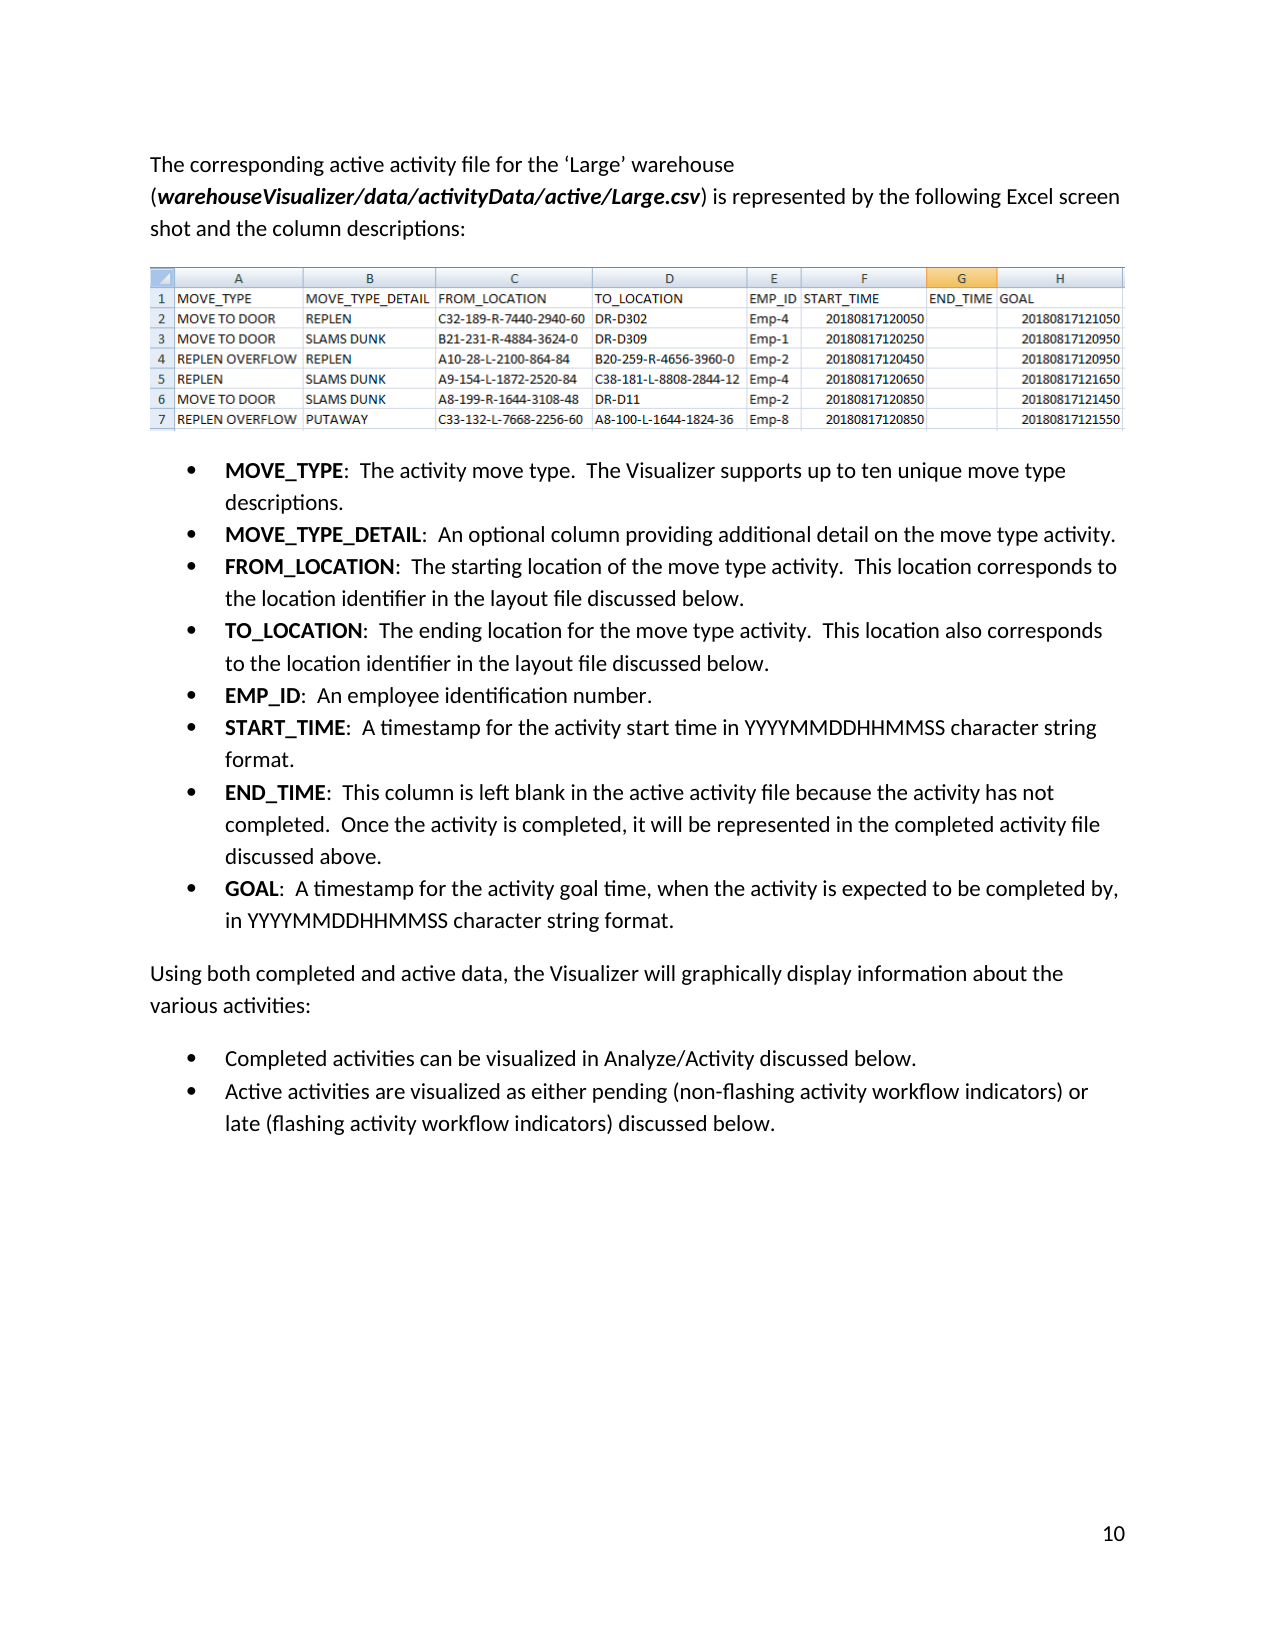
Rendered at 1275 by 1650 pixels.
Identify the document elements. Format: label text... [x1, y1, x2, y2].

list TO_LOCATION: The ending location for the move type activity. This location also corresponds to the location identifier in the layout file discussed below. [187, 617, 1125, 677]
list MOVE_TYPE_DETAIL: An optional column providing additional detail on the move type activity. [187, 520, 1125, 548]
text The corresponding active activity file for the ‘Large’ warehouse (warehouseVisualizer/data/activityData/active/Large.csv) is represented by the following Excel screen shot and the column descriptions: [150, 150, 1125, 242]
list EMP_ID: An employee identification number. [187, 681, 1125, 709]
list FROM_LOCATION: The starting location of the move type activity. This location corresponds to the location identifier in the layout file discussed below. [187, 552, 1125, 612]
text Using both completed and active data, the Visualizer will graphically display information about the various activities: [150, 959, 1125, 1019]
list Completed activities can be visualized in Analyze/Activity discussed below. [187, 1044, 1125, 1073]
list END_TIME: This column is left blank in the active activity file because the activity has not completed. Once the activity is completed, it will be represented in the completed activity file discussed above. [187, 778, 1125, 870]
list MOVE_TYPE: The activity move type. The Visualizer supports up to ten unique move type descriptions. [187, 456, 1125, 516]
list Active activities are visualized as either pending (non-flashing activity workflow indicators) or late (flashing activity workflow indicators) discussed below. [187, 1077, 1125, 1137]
list START_TIME: A timestamp for the activity start time in YYYYMMDDHHMMSS character string format. [187, 713, 1125, 773]
picture [150, 267, 1125, 431]
list GOAL: A timestamp for the activity goal time, when the activity is expected to be completed by, in YYYYMMDDHHMMSS character string format. [187, 874, 1125, 934]
